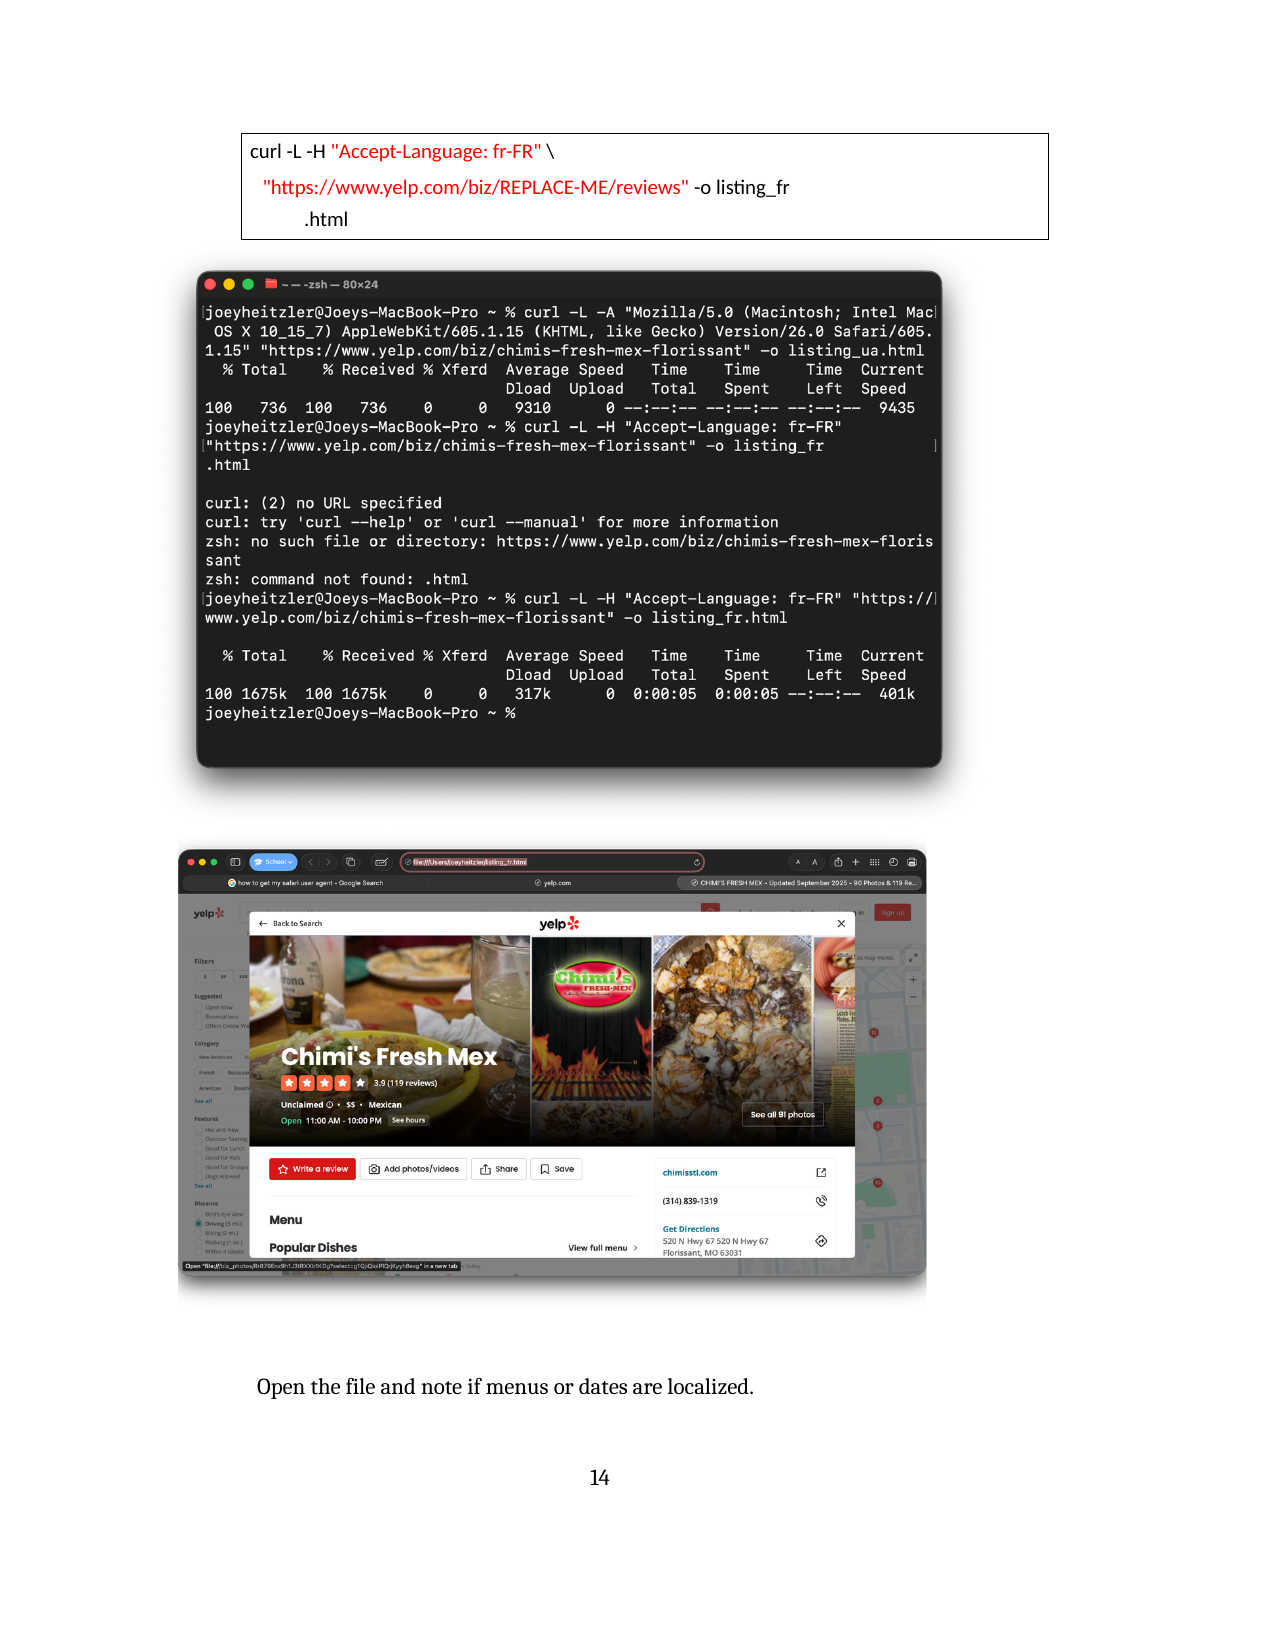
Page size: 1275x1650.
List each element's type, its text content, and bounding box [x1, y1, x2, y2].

picture [150, 239, 988, 829]
table_header curl -L -H "Accept-Language: fr-FR" \ "https://www.yelp.com/biz/REPLACE-ME/reviews" -o listing_fr .html [242, 134, 1048, 239]
text Open the file and note if menus or dates are localized. [257, 1373, 1052, 1400]
picture [150, 830, 954, 1312]
